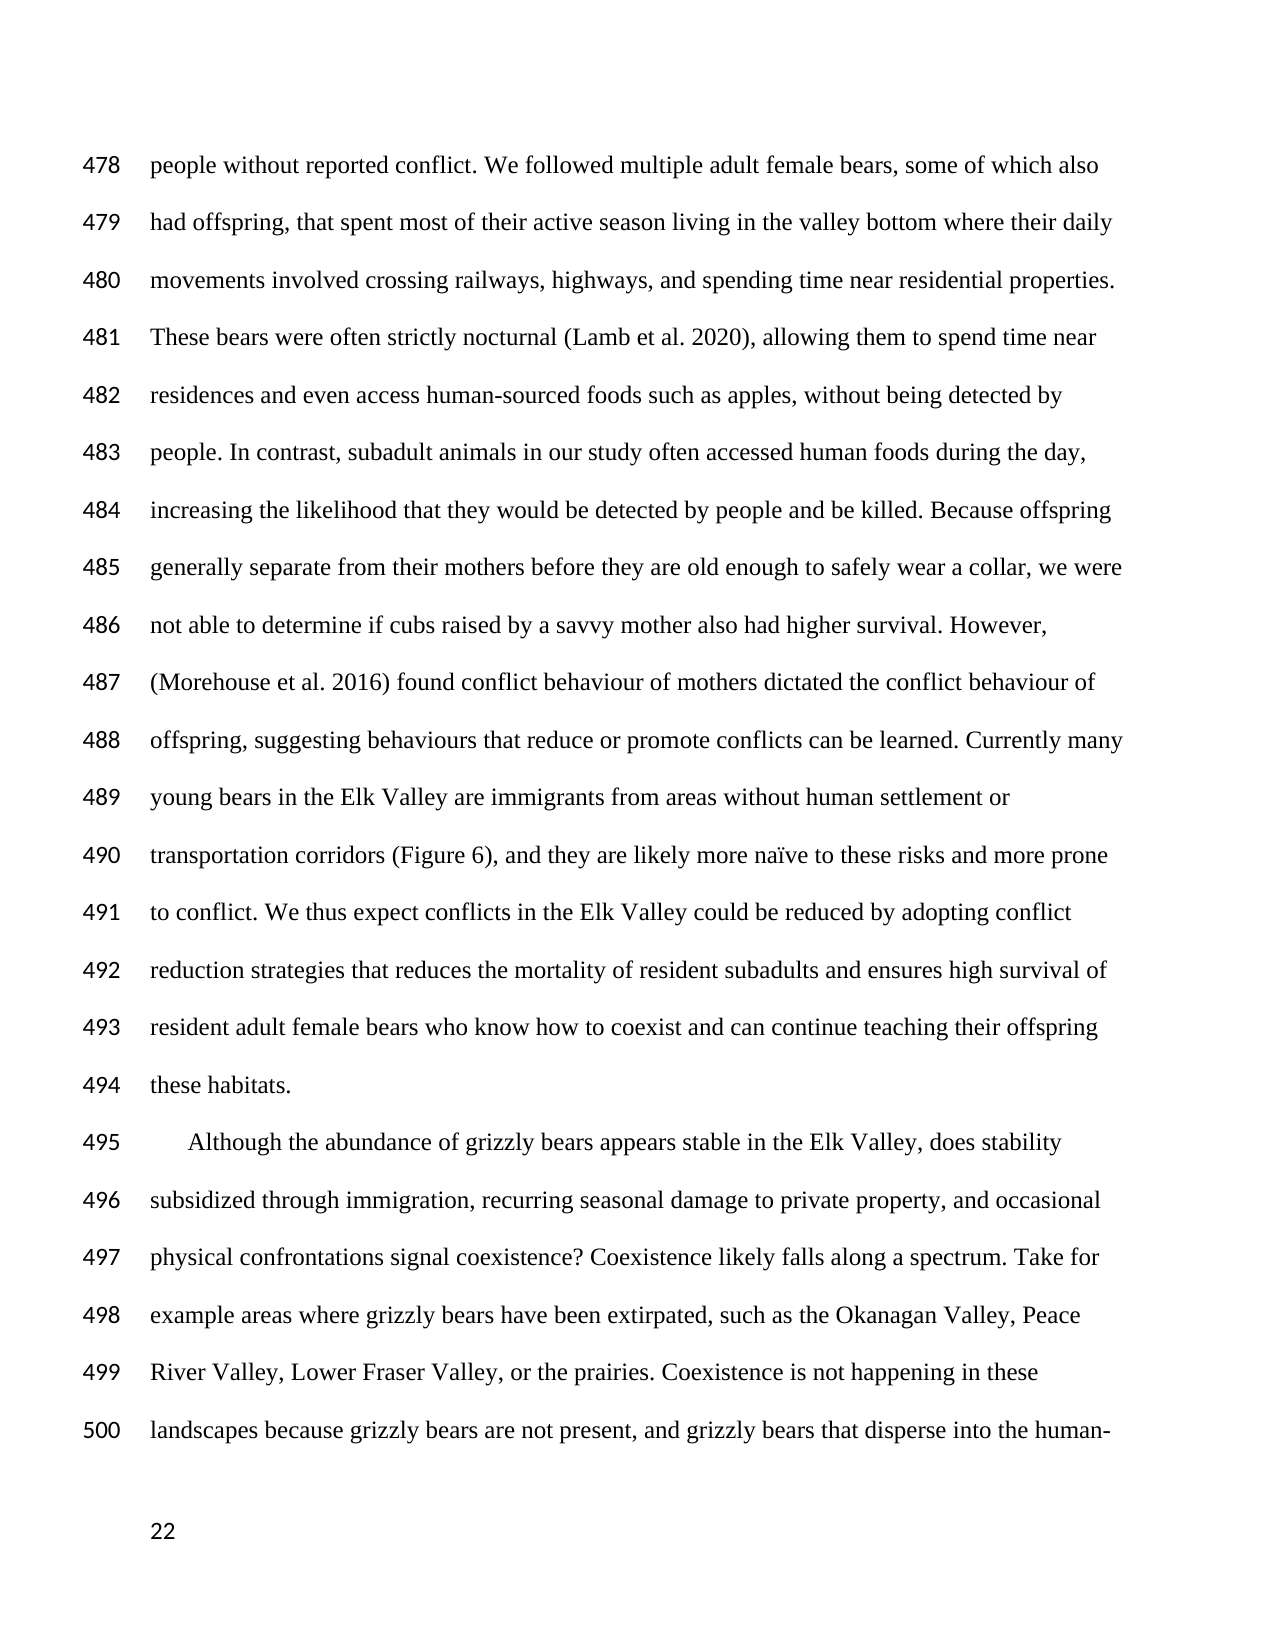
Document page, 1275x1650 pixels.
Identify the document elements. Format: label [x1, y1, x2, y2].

text [150, 1127, 1125, 1444]
text [150, 150, 1125, 1099]
